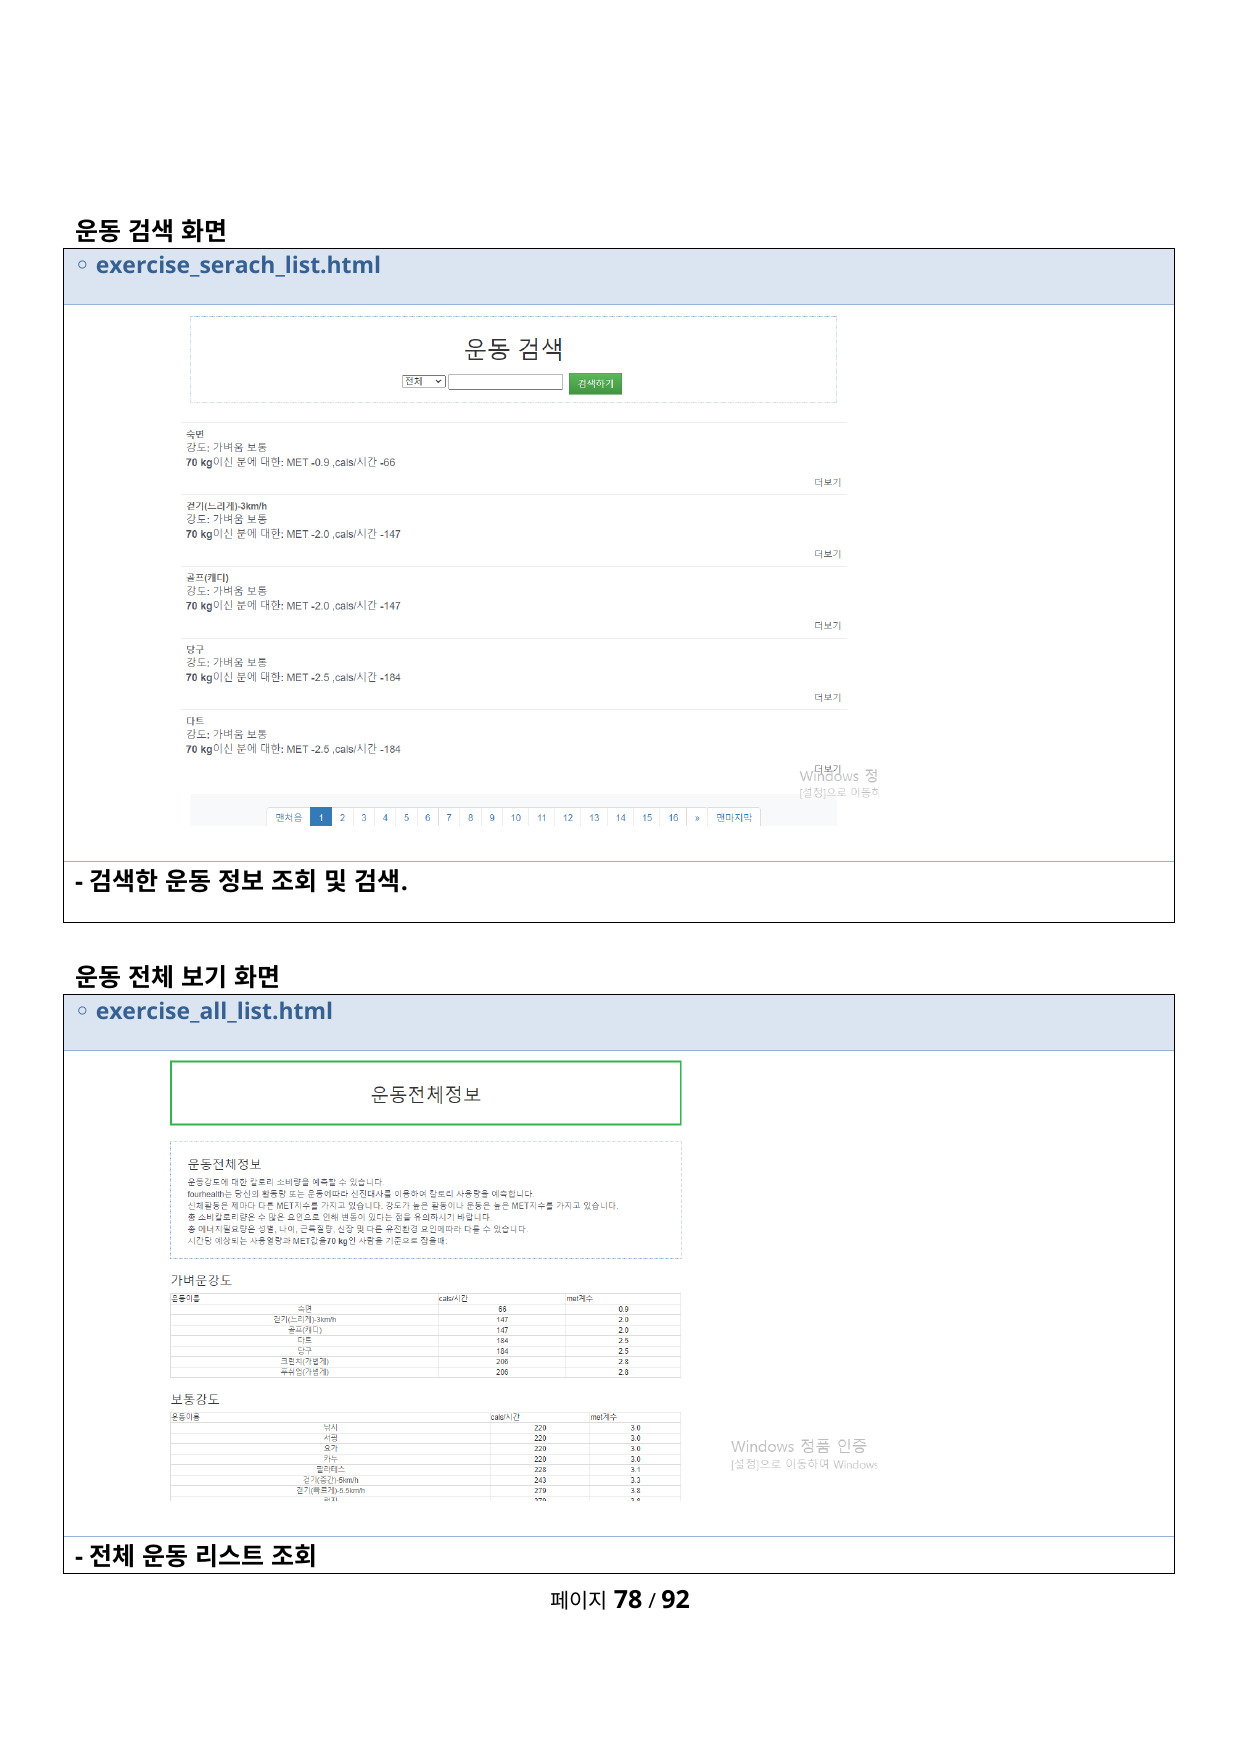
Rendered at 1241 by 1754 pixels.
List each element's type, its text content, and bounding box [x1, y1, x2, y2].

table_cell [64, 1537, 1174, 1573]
picture [75, 1051, 878, 1501]
text 운동 전체 보기 화면 [75, 957, 1165, 994]
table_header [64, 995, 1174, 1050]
text 운동 검색 화면 [75, 211, 1165, 247]
picture [75, 305, 879, 826]
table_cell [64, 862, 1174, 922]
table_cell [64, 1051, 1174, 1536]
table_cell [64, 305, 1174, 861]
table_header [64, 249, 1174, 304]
